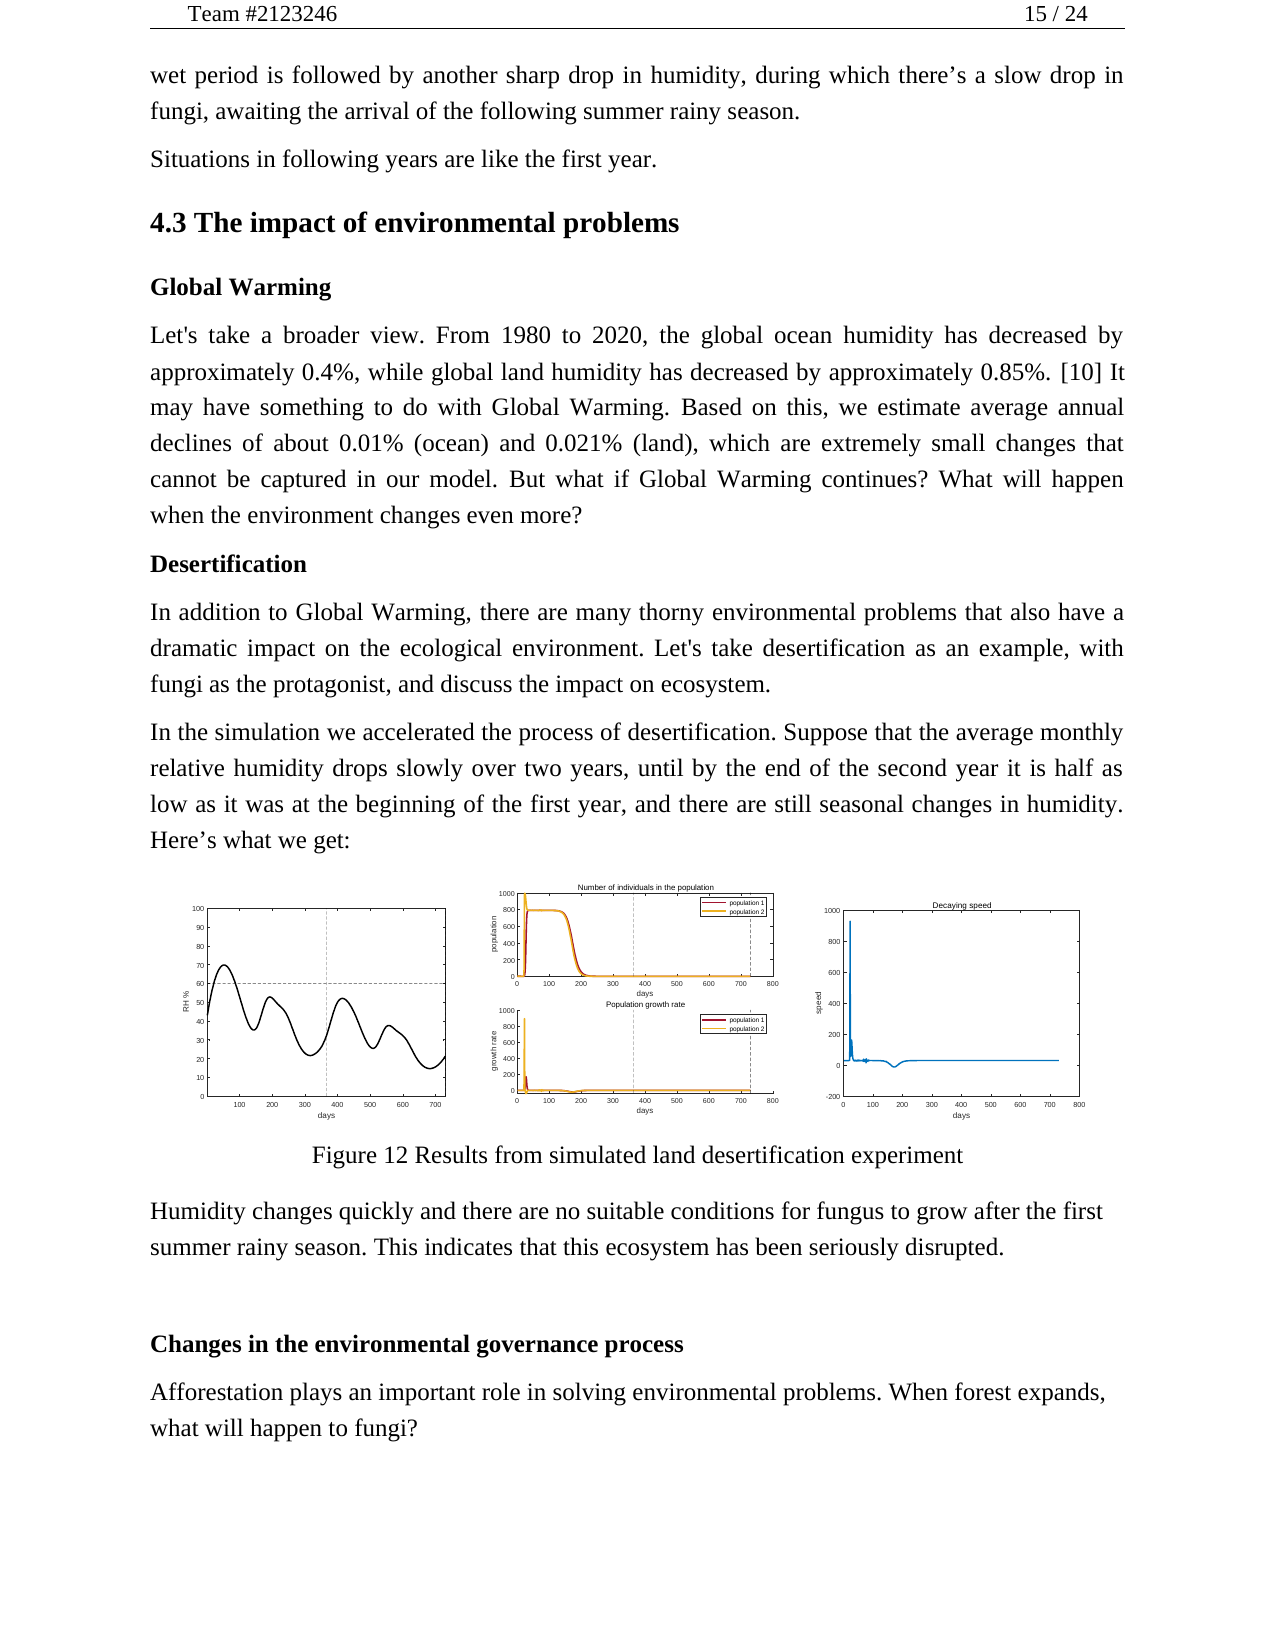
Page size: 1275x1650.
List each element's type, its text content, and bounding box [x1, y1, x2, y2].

subtitle 4.3 The impact of environmental problems [150, 205, 1125, 239]
text In addition to Global Warming, there are many thorny environmental problems that also have a dramatic impact on the ecological environment. Let's take desertification as an example, with fungi as the protagonist, and discuss the impact on ecosystem. [150, 597, 1125, 698]
text Afforestation plays an important role in solving environmental problems. When forest expands, what will happen to fungi? [150, 1377, 1125, 1442]
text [150, 60, 1125, 125]
text Situations in following years are like the first year. [150, 144, 1125, 173]
text Changes in the environmental governance process [150, 1329, 1125, 1357]
text Figure 12 Results from simulated land desertification experiment [150, 1140, 1125, 1169]
text In the simulation we accelerated the process of desertification. Suppose that the average monthly relative humidity drops slowly over two years, until by the end of the second year it is half as low as it was at the beginning of the first year, and there are still seasonal changes in humidity. Here’s what we get: [150, 717, 1125, 854]
text Let's take a broader view. From 1980 to 2020, the global ocean humidity has decreased by approximately 0.4%, while global land humidity has decreased by approximately 0.85%. [10] It may have something to do with Global Warming. Based on this, we estimate average annual declines of about 0.01% (ocean) and 0.021% (land), which are extremely small changes that cannot be captured in our model. But what if Global Warming continues? What will happen when the environment changes even more? [150, 321, 1125, 529]
text Global Warming [150, 272, 1125, 301]
text Humidity changes quickly and there are no suitable conditions for fungus to grow after the first summer rainy season. This indicates that this ecosystem has been seriously disrupted. [150, 1196, 1125, 1261]
text Desertification [150, 549, 1125, 577]
